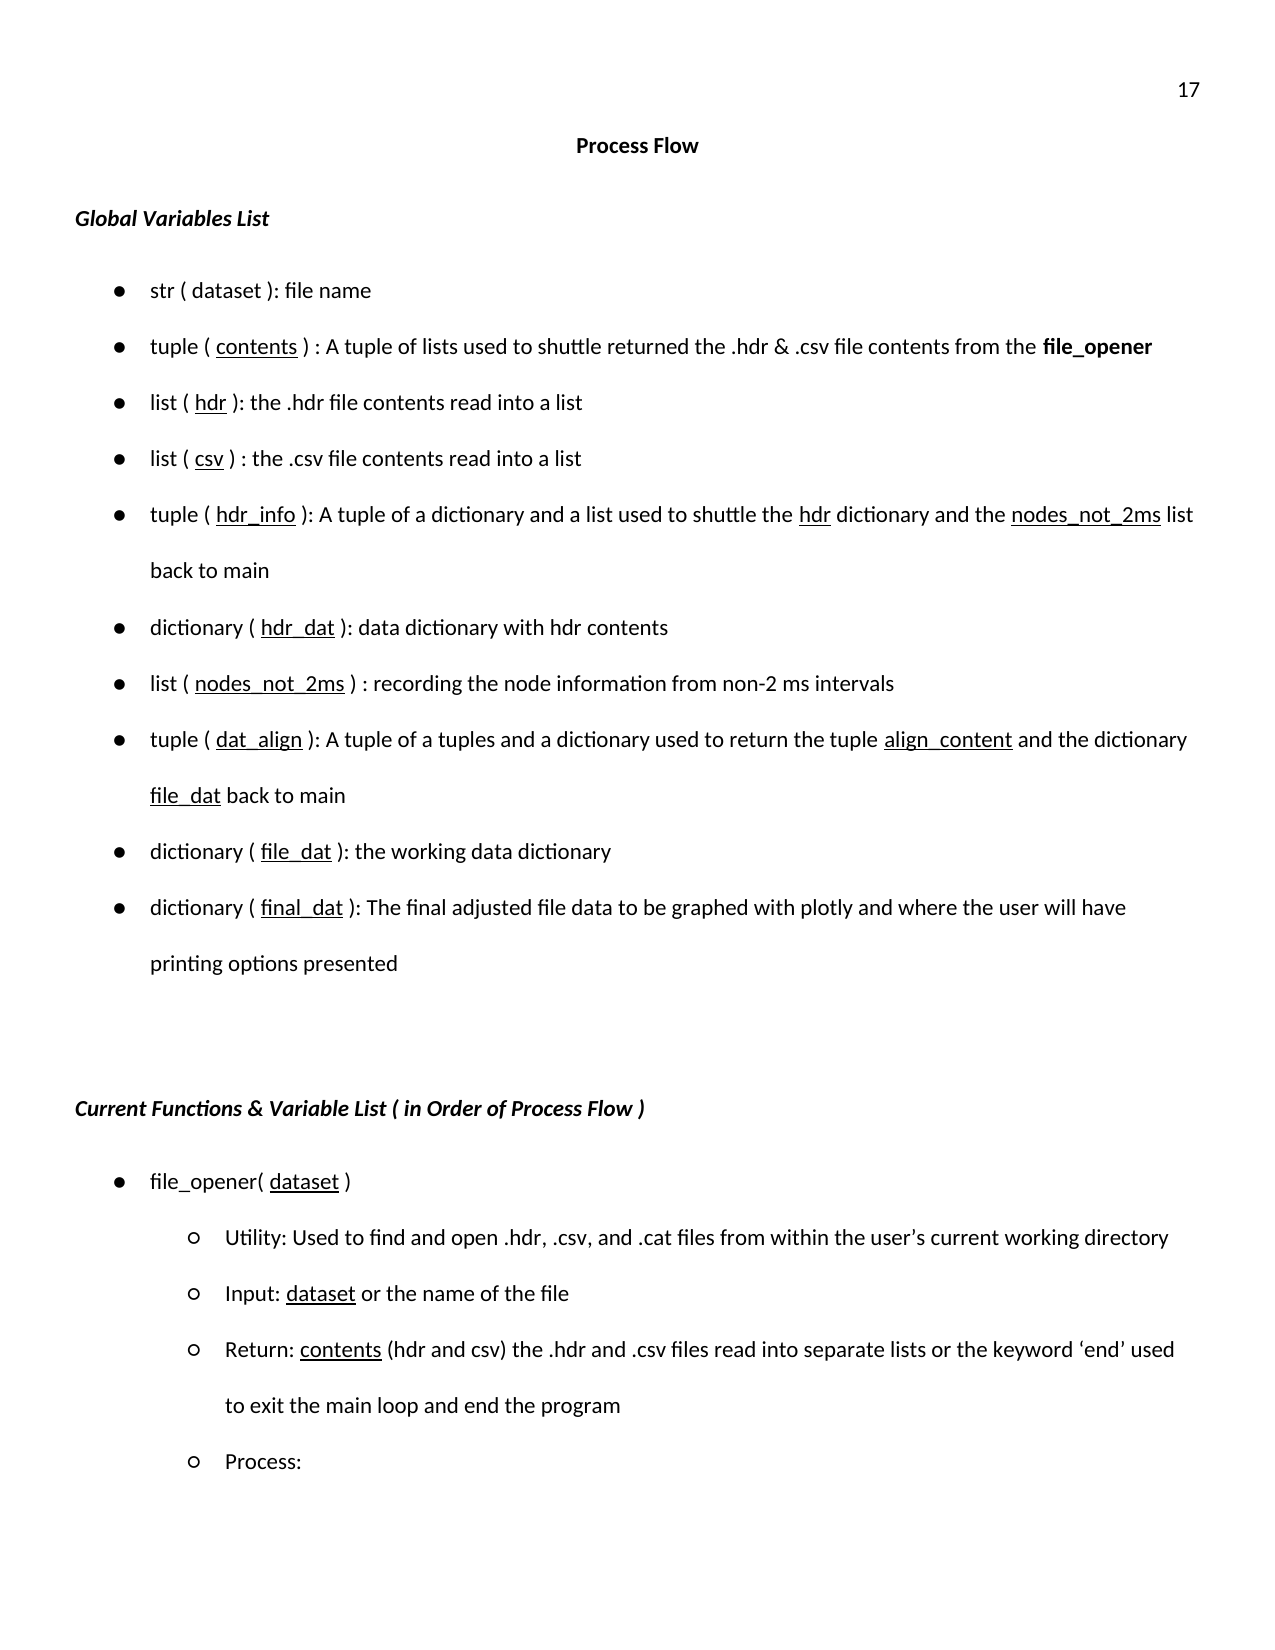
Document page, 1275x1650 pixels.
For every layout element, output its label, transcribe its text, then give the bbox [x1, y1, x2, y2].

list dictionary ( hdr_dat ): data dictionary with hdr contents [112, 613, 1200, 641]
list list ( nodes_not_2ms ) : recording the node information from non-2 ms intervals [112, 669, 1200, 697]
list tuple ( contents ) : A tuple of lists used to shuttle returned the .hdr & .csv file contents from the file_opener [112, 332, 1200, 361]
text Current Functions & Variable List ( in Order of Process Flow ) [75, 1094, 1200, 1122]
list file_opener( dataset ) [112, 1167, 1200, 1195]
list list ( csv ) : the .csv file contents read into a list [112, 444, 1200, 473]
list Return: contents (hdr and csv) the .hdr and .csv files read into separate lists or the keyword ‘end’ used to exit the main loop and end the program [187, 1335, 1200, 1419]
list dictionary ( file_dat ): the working data dictionary [112, 837, 1200, 865]
text Process Flow [75, 131, 1200, 159]
list Input: dataset or the name of the file [187, 1279, 1200, 1307]
list tuple ( dat_align ): A tuple of a tuples and a dictionary used to return the tuple align_content and the dictionary file_dat back to main [112, 725, 1200, 809]
list dictionary ( final_dat ): The final adjusted file data to be graphed with plotly and where the user will have printing options presented [112, 893, 1200, 977]
list Utility: Used to find and open .hdr, .csv, and .cat files from within the user’s current working directory [187, 1223, 1200, 1251]
list list ( hdr ): the .hdr file contents read into a list [112, 388, 1200, 417]
list str ( dataset ): file name [112, 276, 1200, 304]
list tuple ( hdr_info ): A tuple of a dictionary and a list used to shuttle the hdr dictionary and the nodes_not_2ms list back to main [112, 501, 1200, 585]
text Global Variables List [75, 204, 1200, 232]
list Process: [187, 1447, 1200, 1475]
